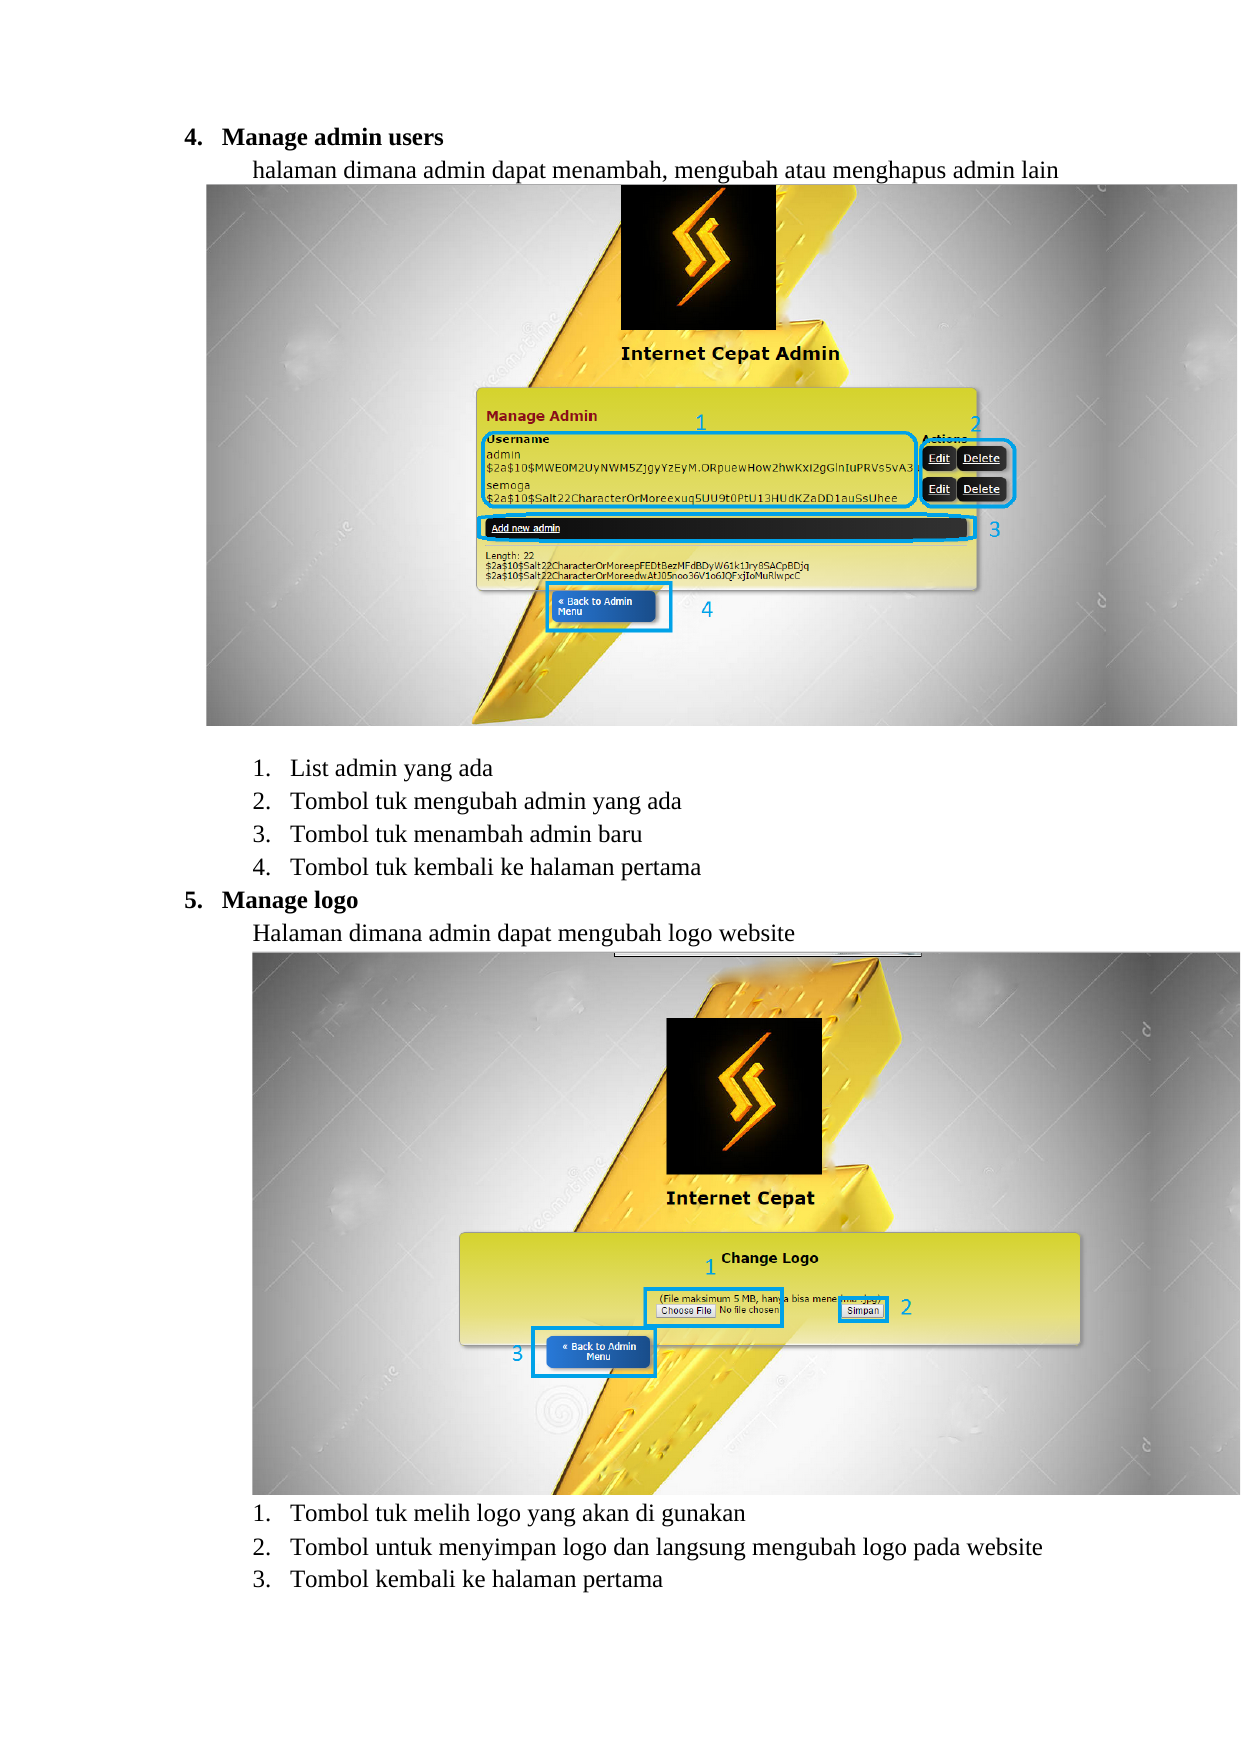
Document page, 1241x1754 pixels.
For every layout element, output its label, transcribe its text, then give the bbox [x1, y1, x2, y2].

picture [205, 184, 1236, 725]
list Tombol kembali ke halaman pertama [252, 1564, 1211, 1593]
list Manage logo [184, 885, 1211, 914]
list Tombol tuk mengubah admin yang ada [252, 786, 1211, 815]
list Halaman dimana admin dapat mengubah logo website [252, 918, 1211, 947]
list Tombol untuk menyimpan logo dan langsung mengubah logo pada website [252, 1532, 1211, 1560]
picture [252, 951, 1241, 1495]
list halaman dimana admin dapat menambah, mengubah atau menghapus admin lain [252, 155, 1211, 183]
list List admin yang ada [252, 725, 1211, 782]
list Manage admin users [184, 122, 1211, 150]
list Tombol tuk menambah admin baru [252, 819, 1211, 848]
list Tombol tuk melih logo yang akan di gunakan [252, 1498, 1211, 1527]
list Tombol tuk kembali ke halaman pertama [252, 852, 1211, 881]
